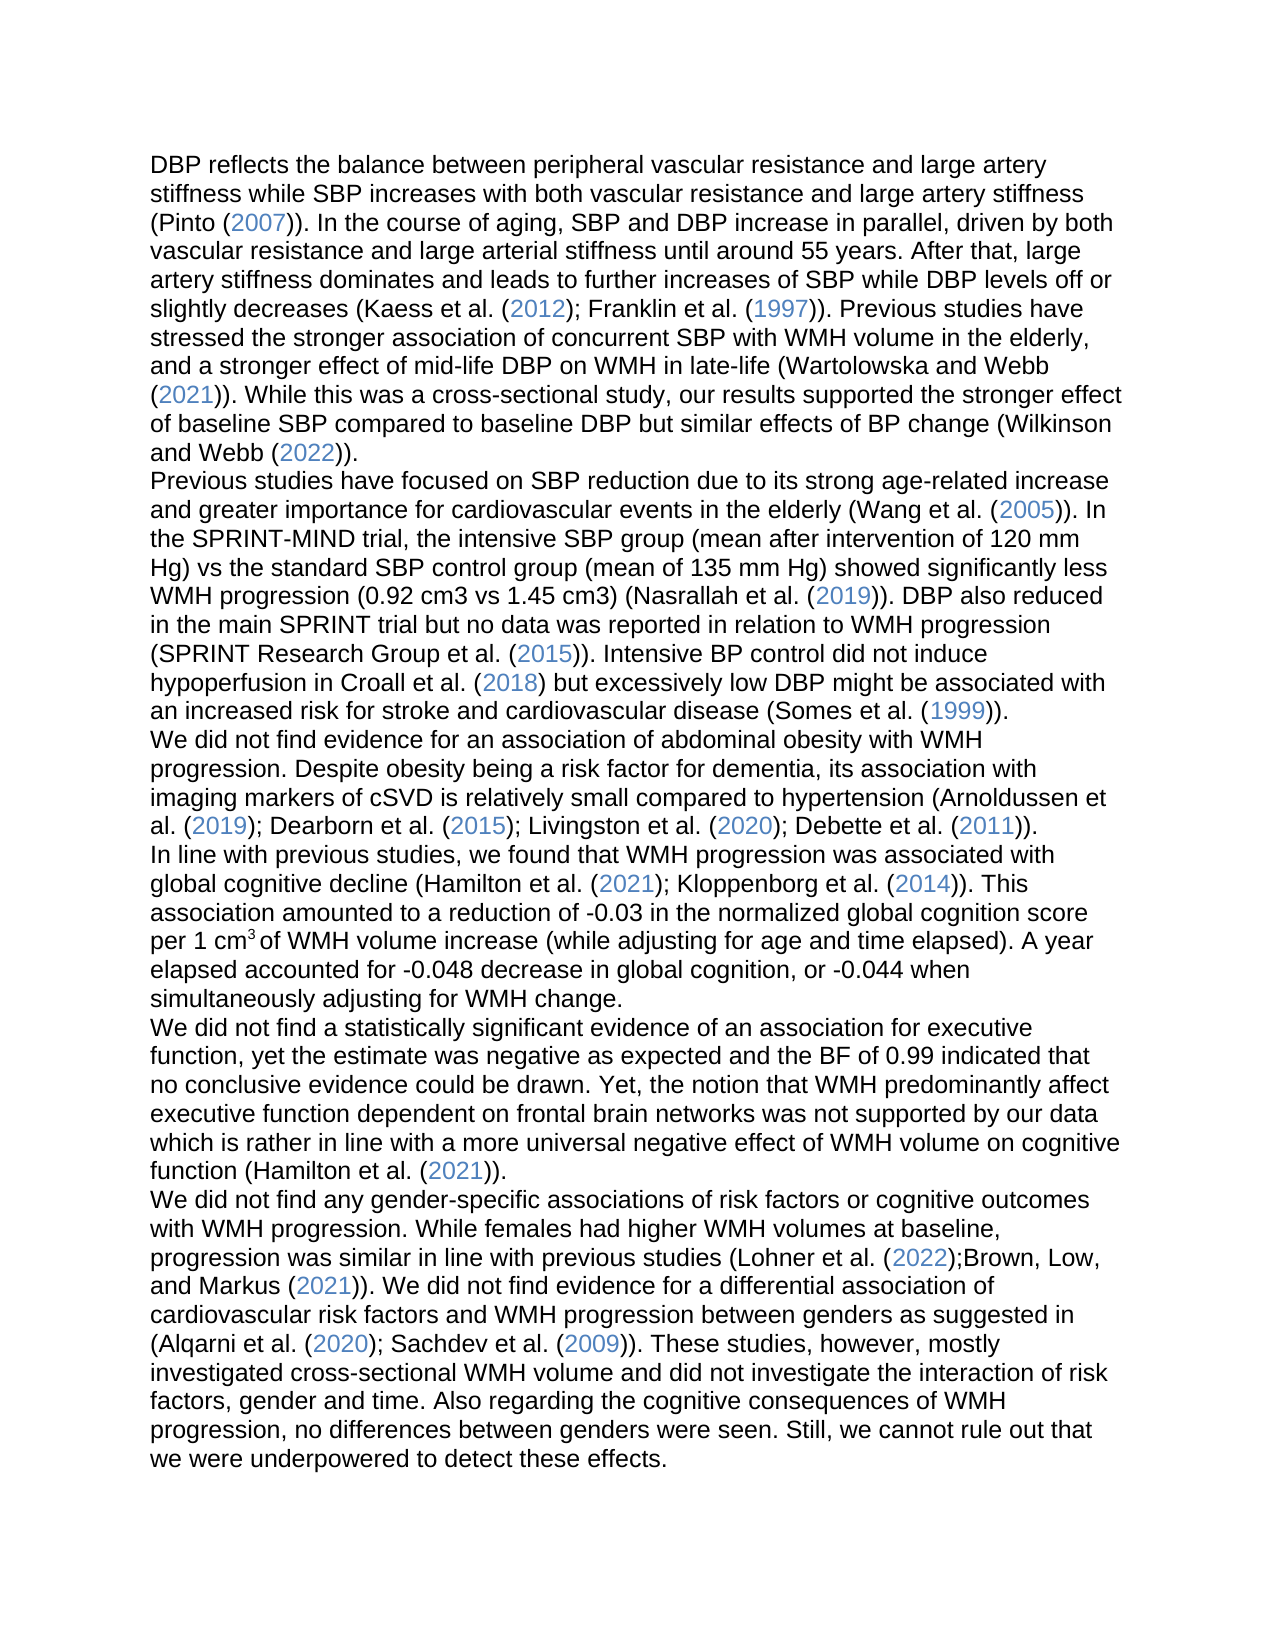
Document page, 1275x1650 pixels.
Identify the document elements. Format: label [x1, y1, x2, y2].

text [150, 150, 1125, 1472]
